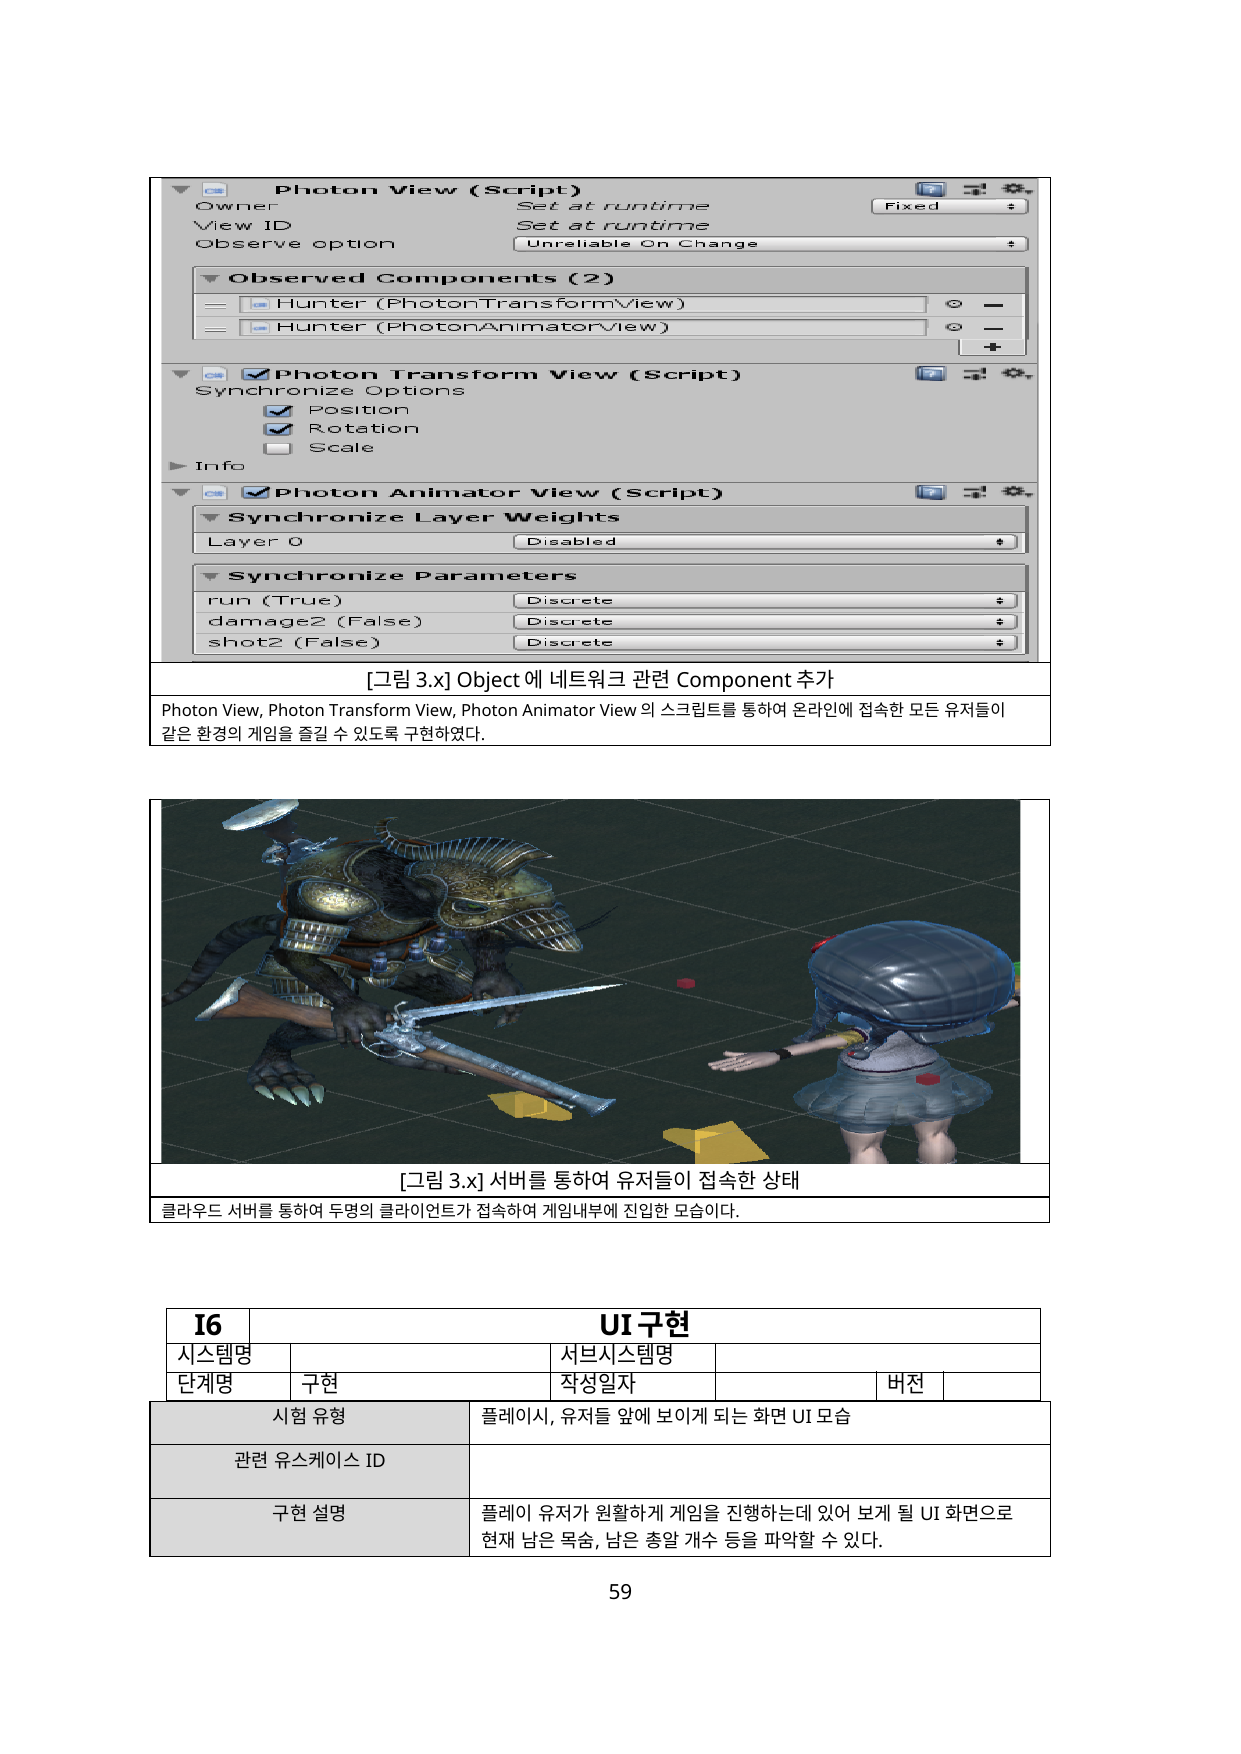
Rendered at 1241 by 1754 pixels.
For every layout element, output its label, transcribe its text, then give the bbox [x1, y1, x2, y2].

table_cell [그림3.x] Object에 네트워크 관련 Component추가 [151, 663, 1050, 695]
table_header [151, 178, 161, 662]
table_cell [716, 1373, 876, 1400]
table_cell 구현 [291, 1373, 550, 1400]
table_cell 관련 유스케이스 ID [151, 1445, 469, 1498]
picture [161, 178, 1039, 662]
table_cell 서브시스템명 [551, 1344, 715, 1371]
table_header [151, 800, 161, 1163]
table_cell 단계명 [167, 1373, 290, 1400]
table_cell [944, 1373, 1040, 1400]
table_cell 구현 설명 [151, 1499, 469, 1556]
table_header 시험 유형 [151, 1402, 469, 1444]
picture [161, 799, 1021, 1164]
table_cell 플레이 유저가 원활하게 게임을 진행하는데 있어 보게 될 UI 화면으로 현재 남은 목숨, 남은 총알 개수 등을 파악할 수 있다. [470, 1499, 1050, 1556]
table_cell [716, 1344, 1040, 1371]
table_header [1021, 800, 1049, 1163]
table_cell [291, 1344, 550, 1371]
table_cell 버전 [877, 1373, 943, 1400]
table_cell 클라우드 서버를 통하여 두명의 클라이언트가 접속하여 게임내부에 진입한 모습이다. [151, 1198, 1049, 1222]
table_cell 작성일자 [551, 1373, 715, 1400]
table_header [1039, 178, 1050, 662]
table_cell [그림3.x] 서버를 통하여 유저들이 접속한 상태 [151, 1164, 1049, 1196]
table_cell [470, 1445, 1050, 1498]
table_header I6 [167, 1309, 249, 1343]
table_header UI구현 [250, 1309, 1040, 1343]
table_cell Photon View, Photon Transform View, Photon Animator View의 스크립트를 통하여 온라인에 접속한 모든 유저들이 같은 환경의 게임을 즐길 수 있도록 구현하였다. [151, 696, 1050, 745]
table_header 플레이시, 유저들 앞에 보이게 되는 화면UI 모습 [470, 1402, 1050, 1444]
table_cell 시스템명 [167, 1344, 290, 1371]
